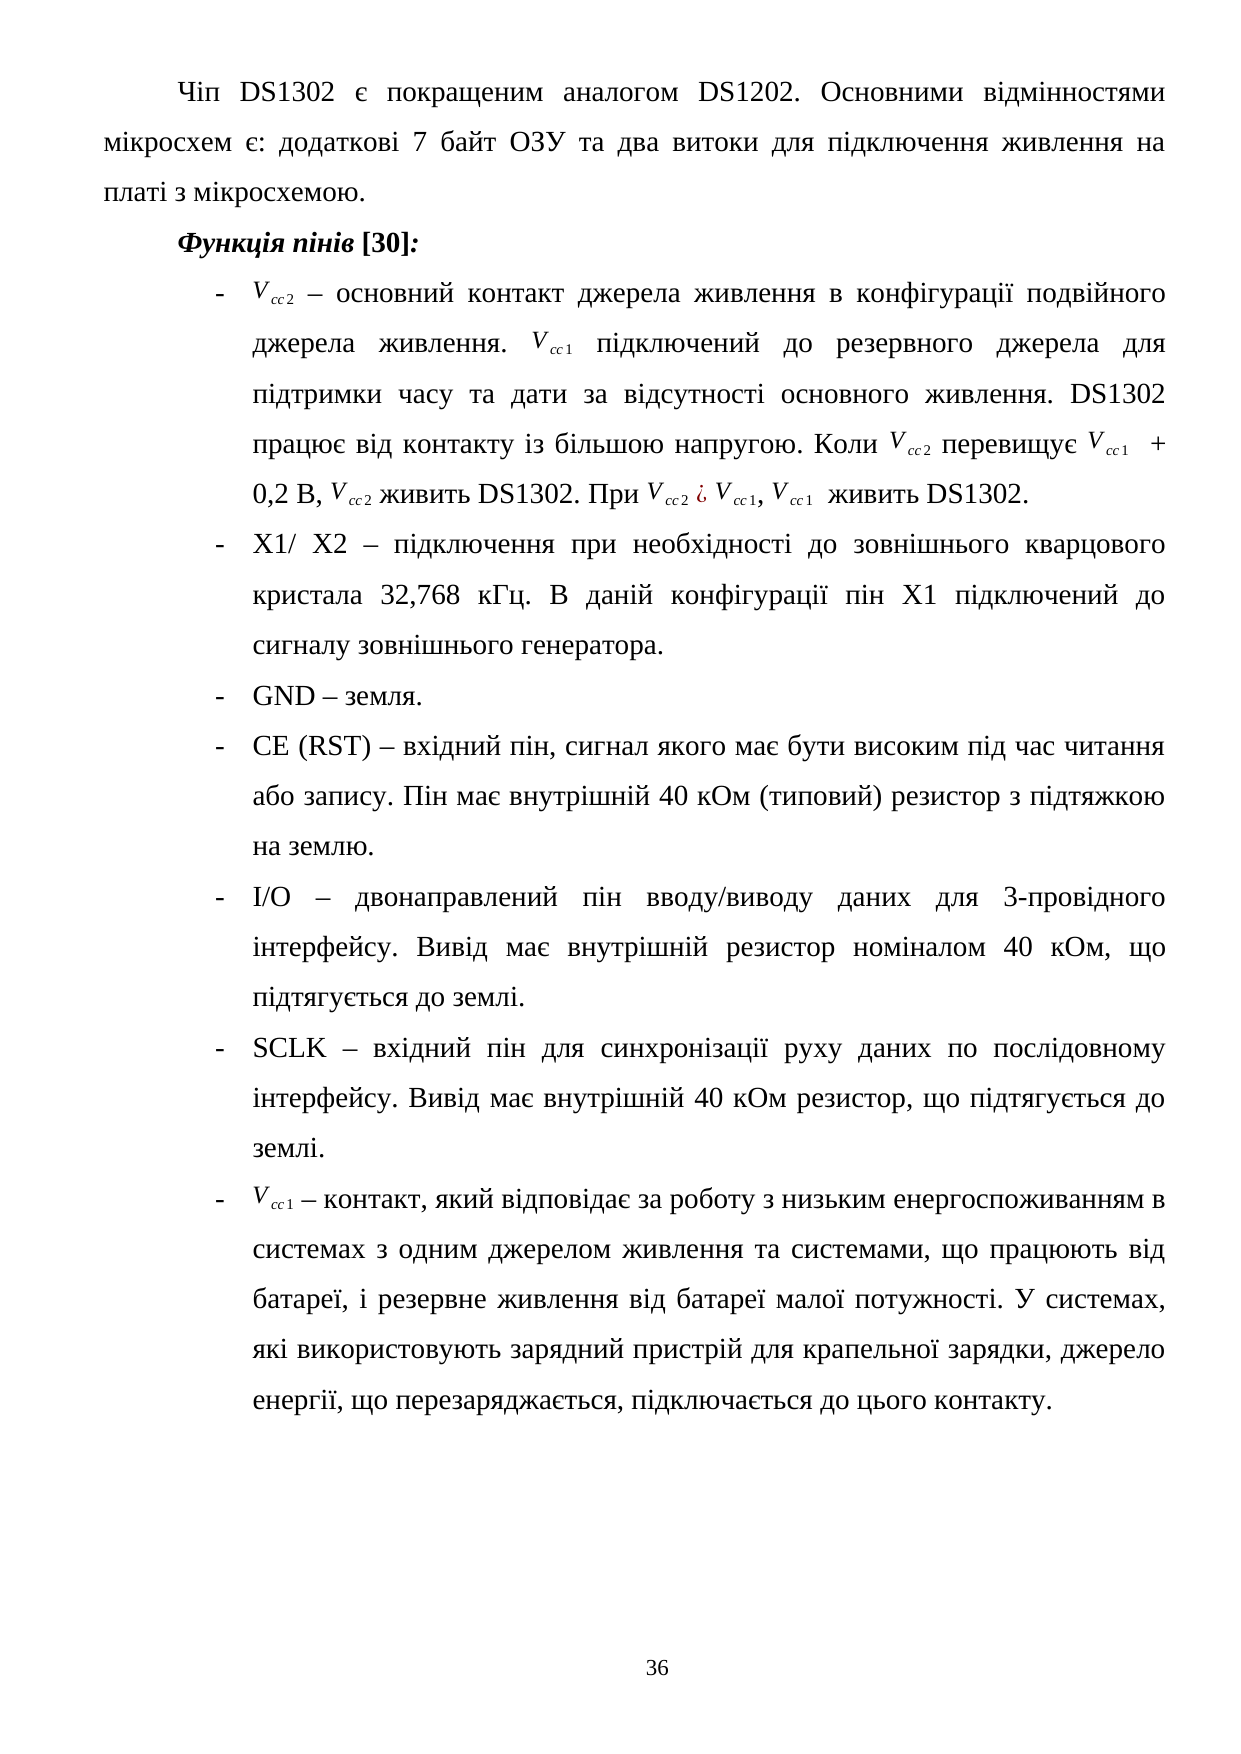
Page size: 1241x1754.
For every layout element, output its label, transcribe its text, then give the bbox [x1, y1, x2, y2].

list SCLK – вхідний пін для синхронізації руху даних по послідовному інтерфейсу. Вивід має внутрішній 40 кОм резистор, що підтягується до землі. [215, 1030, 1167, 1164]
list I/O – двонаправлений пін вводу/виводу даних для 3-провідного інтерфейсу. Вивід має внутрішній резистор номіналом 40 кОм, що підтягується до землі. [215, 879, 1167, 1013]
text Функція пінів [30]: [103, 225, 1167, 258]
list – основний контакт джерела живлення в конфігурації подвійного джерела живлення. підключений до резервного джерела для підтримки часу та дати за відсутності основного живлення. DS1302 працює від контакту із більшою напругою. Коли перевищує + 0,2 В, живить DS1302. При , живить DS1302. [215, 275, 1167, 510]
list GND – земля. [215, 678, 1167, 711]
list X1/ X2 – підключення при необхідності до зовнішнього кварцового кристала 32,768 кГц. В даній конфігурації пін X1 підключений до сигналу зовнішнього генератора. [215, 527, 1167, 661]
list CE (RST) – вхідний пін, сигнал якого має бути високим під час читання або запису. Пін має внутрішній 40 кОм (типовий) резистор з підтяжкою на землю. [215, 728, 1167, 862]
list – контакт, який відповідає за роботу з низьким енергоспоживанням в системах з одним джерелом живлення та системами, що працюють від батареї, і резервне живлення від батареї малої потужності. У системах, які використовують зарядний пристрій для крапельної зарядки, джерело енергії, що перезаряджається, підключається до цього контакту. [215, 1181, 1167, 1416]
text Чіп DS1302 є покращеним аналогом DS1202. Основними відмінностями мікросхем є: додаткові 7 байт ОЗУ та два витоки для підключення живлення на платі з мікросхемою. [103, 74, 1167, 208]
